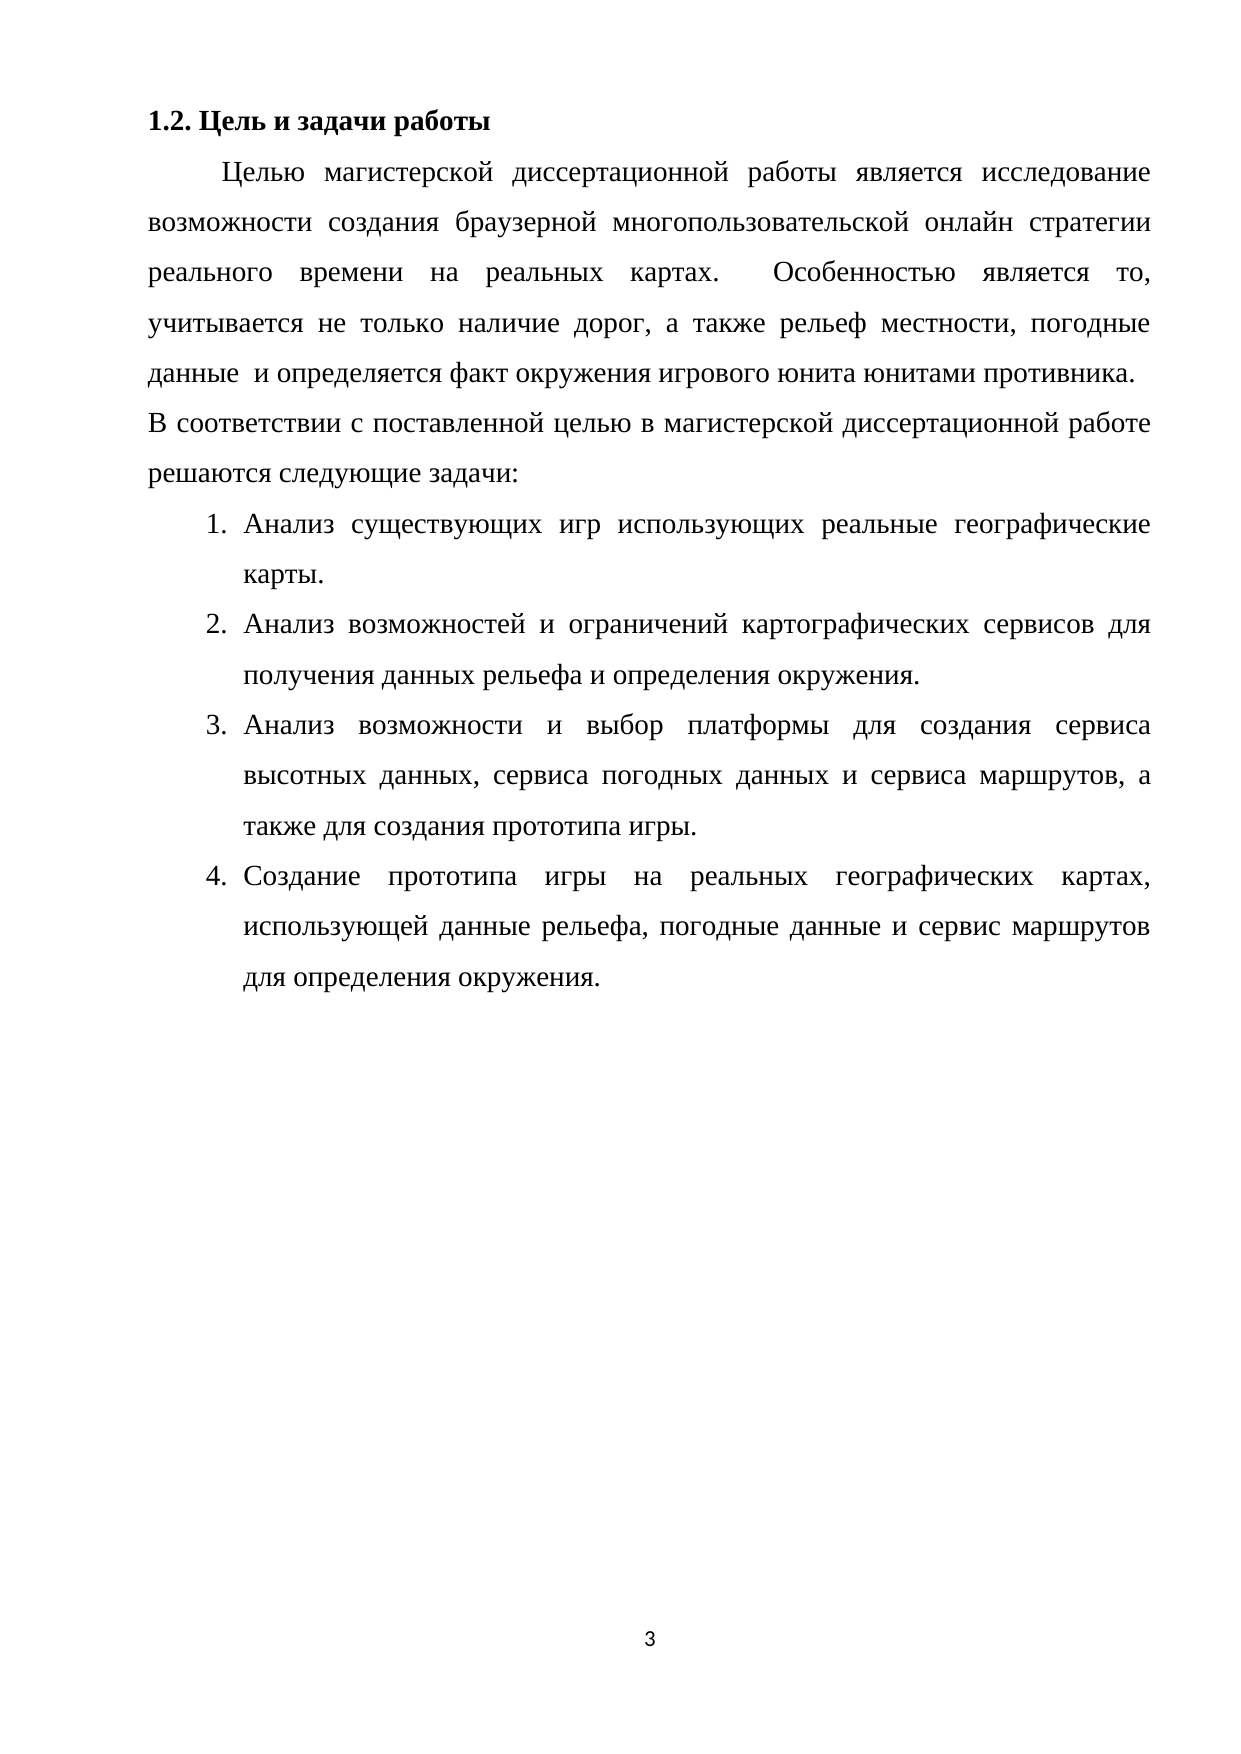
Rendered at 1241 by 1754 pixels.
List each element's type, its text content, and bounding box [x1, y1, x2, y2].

list Анализ возможности и выбор платформы для создания сервиса высотных данных, сервиса погодных данных и сервиса маршрутов, а также для создания прототипа игры. [206, 707, 1152, 841]
text Целью магистерской диссертационной работы является исследование возможности создания браузерной многопользовательской онлайн стратегии реального времени на реальных картах. Особенностью является то, учитывается не только наличие дорог, а также рельеф местности, погодные данные и определяется факт окружения игрового юнита юнитами противника. [148, 154, 1152, 388]
list Создание прототипа игры на реальных географических картах, использующей данные рельефа, погодные данные и сервис маршрутов для определения окружения. [206, 858, 1152, 992]
text 1.2. Цель и задачи работы [148, 103, 1152, 137]
list Анализ возможностей и ограничений картографических сервисов для получения данных рельефа и определения окружения. [206, 607, 1152, 690]
text В соответствии с поставленной целью в магистерской диссертационной работе решаются следующие задачи: [148, 405, 1152, 489]
list Анализ существующих игр использующих реальные географические карты. [206, 506, 1152, 590]
